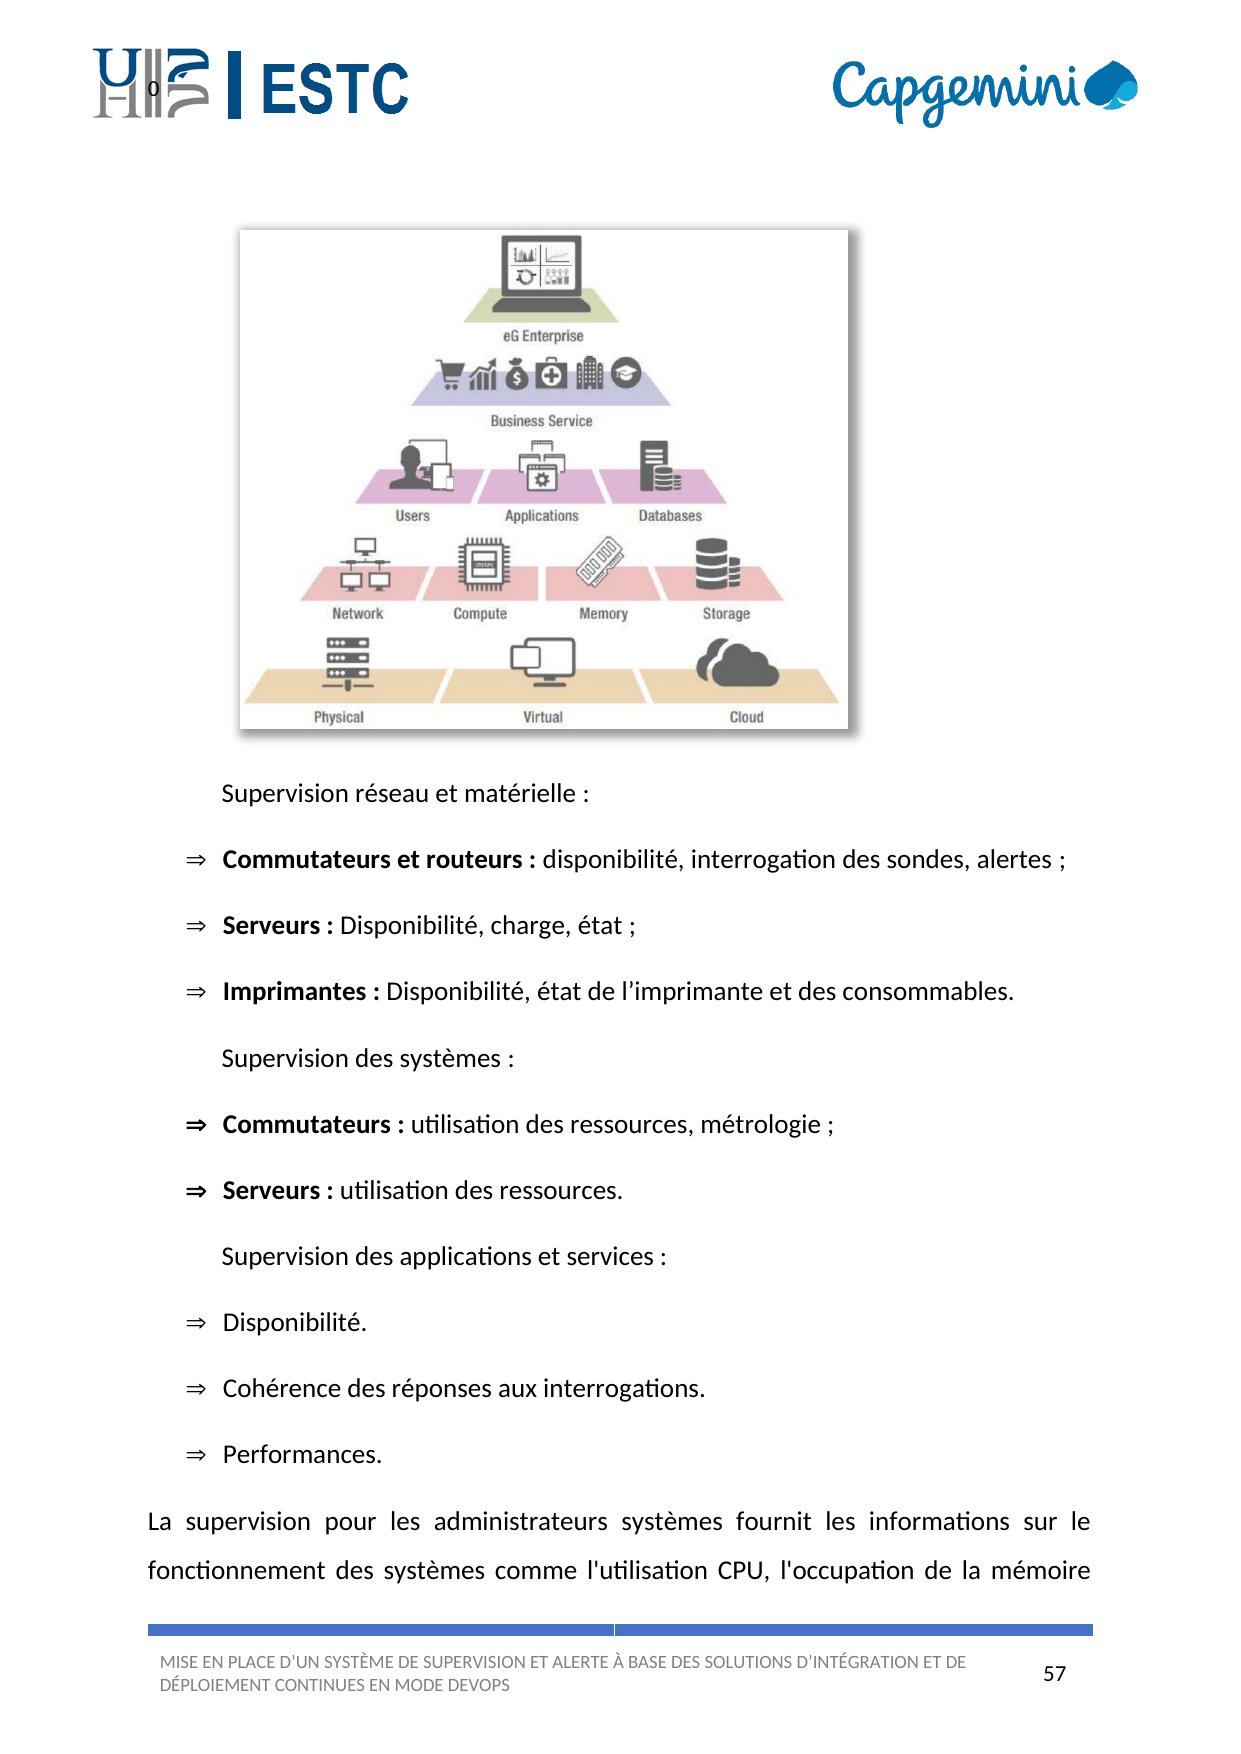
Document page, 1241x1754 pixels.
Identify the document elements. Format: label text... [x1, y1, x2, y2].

list Commutateurs et routeurs : disponibilité, interrogation des sondes, alertes ; [185, 842, 1093, 875]
list Disponibilité. [185, 1305, 1093, 1338]
list Serveurs : Disponibilité, charge, état ; [185, 908, 1093, 941]
picture [833, 60, 1139, 128]
list Performances. [185, 1438, 1093, 1471]
list Imprimantes : Disponibilité, état de l’imprimante et des consommables. [185, 974, 1093, 1008]
list Commutateurs : utilisation des ressources, métrologie ; [185, 1107, 1093, 1140]
list Cohérence des réponses aux interrogations. [185, 1371, 1093, 1404]
text Supervision des applications et services : [148, 1239, 1093, 1272]
text Supervision réseau et matérielle : [148, 776, 1093, 809]
picture [240, 230, 848, 729]
picture [87, 40, 418, 136]
list Serveurs : utilisation des ressources. [185, 1173, 1093, 1206]
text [148, 1504, 1093, 1586]
text Supervision des systèmes : [148, 1041, 1093, 1074]
